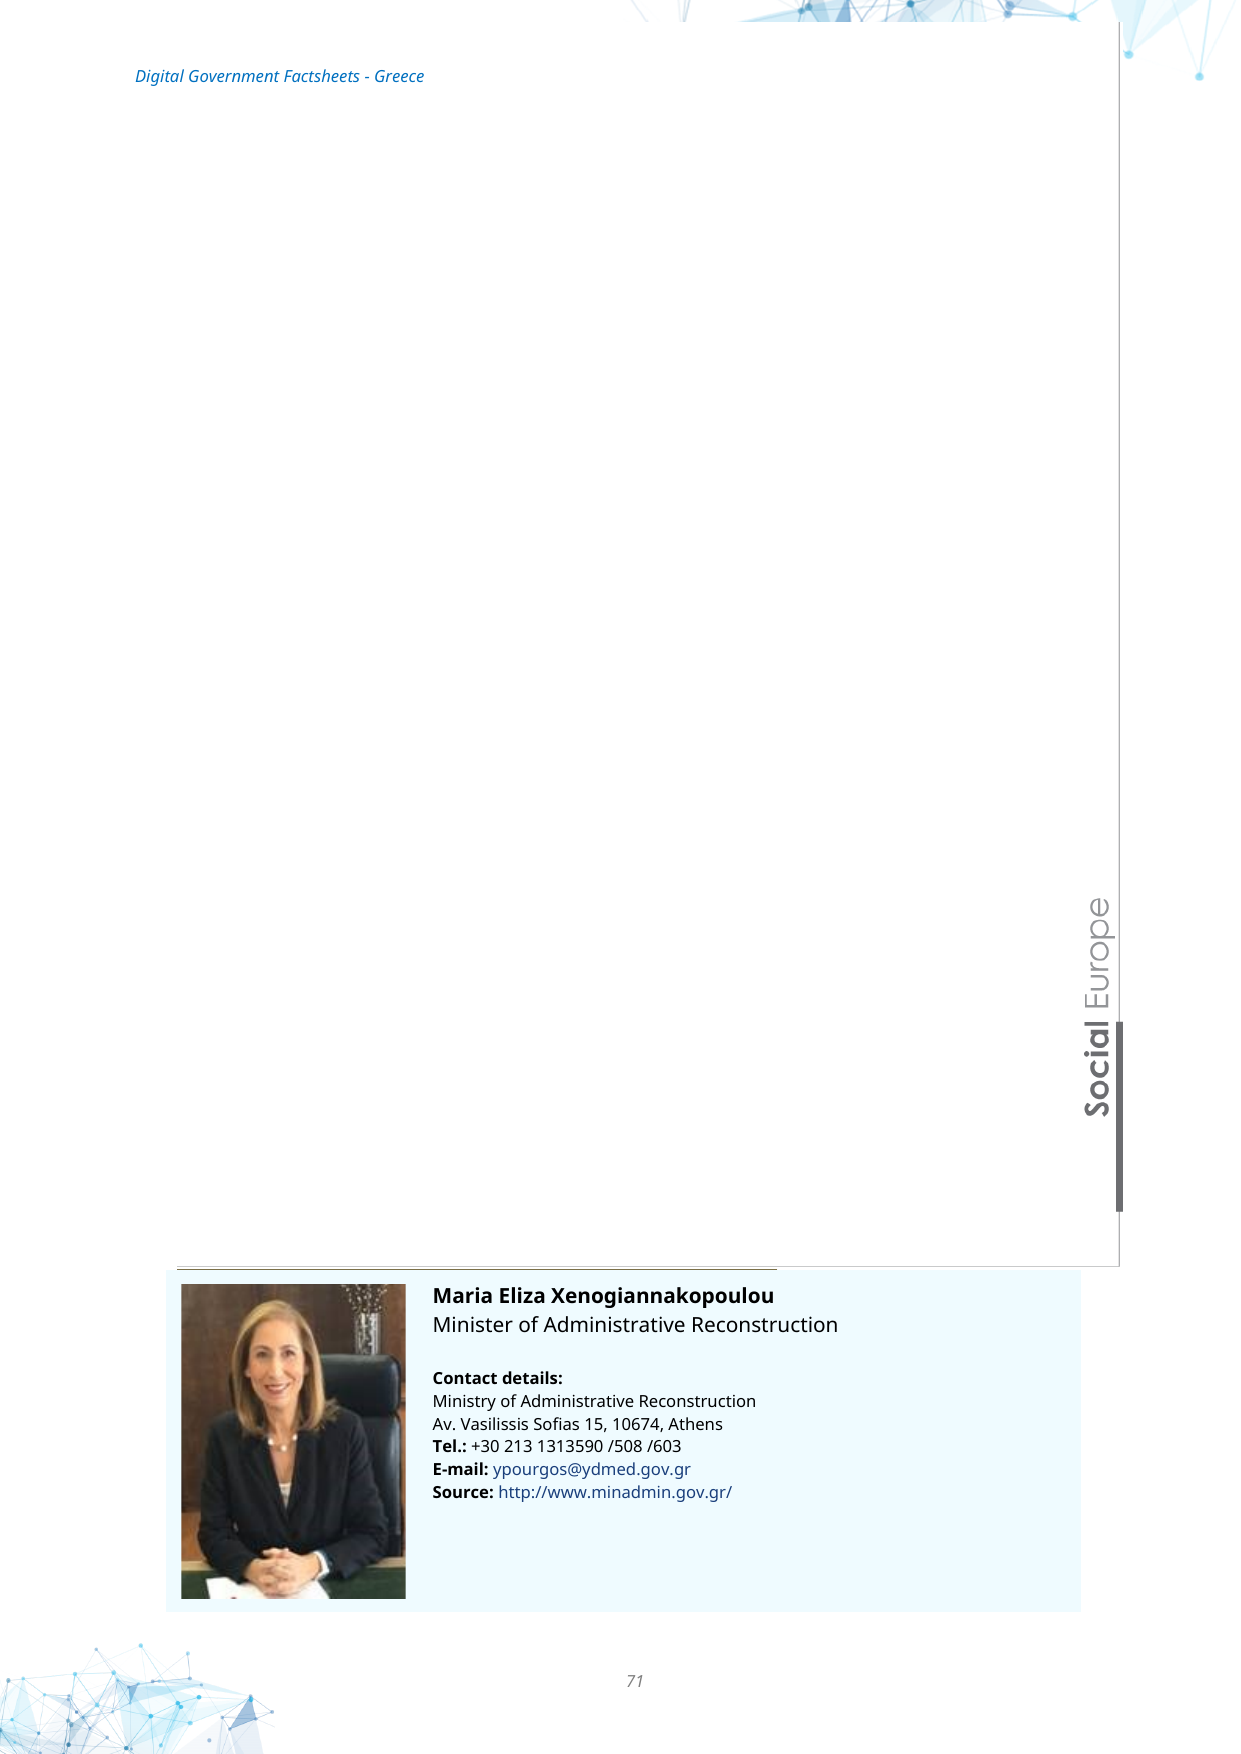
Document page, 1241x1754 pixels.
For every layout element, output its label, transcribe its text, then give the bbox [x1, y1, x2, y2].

table_header [166, 1270, 421, 1612]
picture [181, 1284, 406, 1599]
picture [177, 22, 1123, 1267]
table_header Maria Eliza Xenogiannakopoulou Minister of Administrative Reconstruction Contact details: Ministry of Administrative Reconstruction Av. Vasilissis Sofias 15, 10674, Athens Tel.: +30 213 1313590 /508 /603 E-mail: ypourgos@ydmed.gov.gr Source: http://www.minadmin.gov.gr/ [421, 1270, 1081, 1612]
